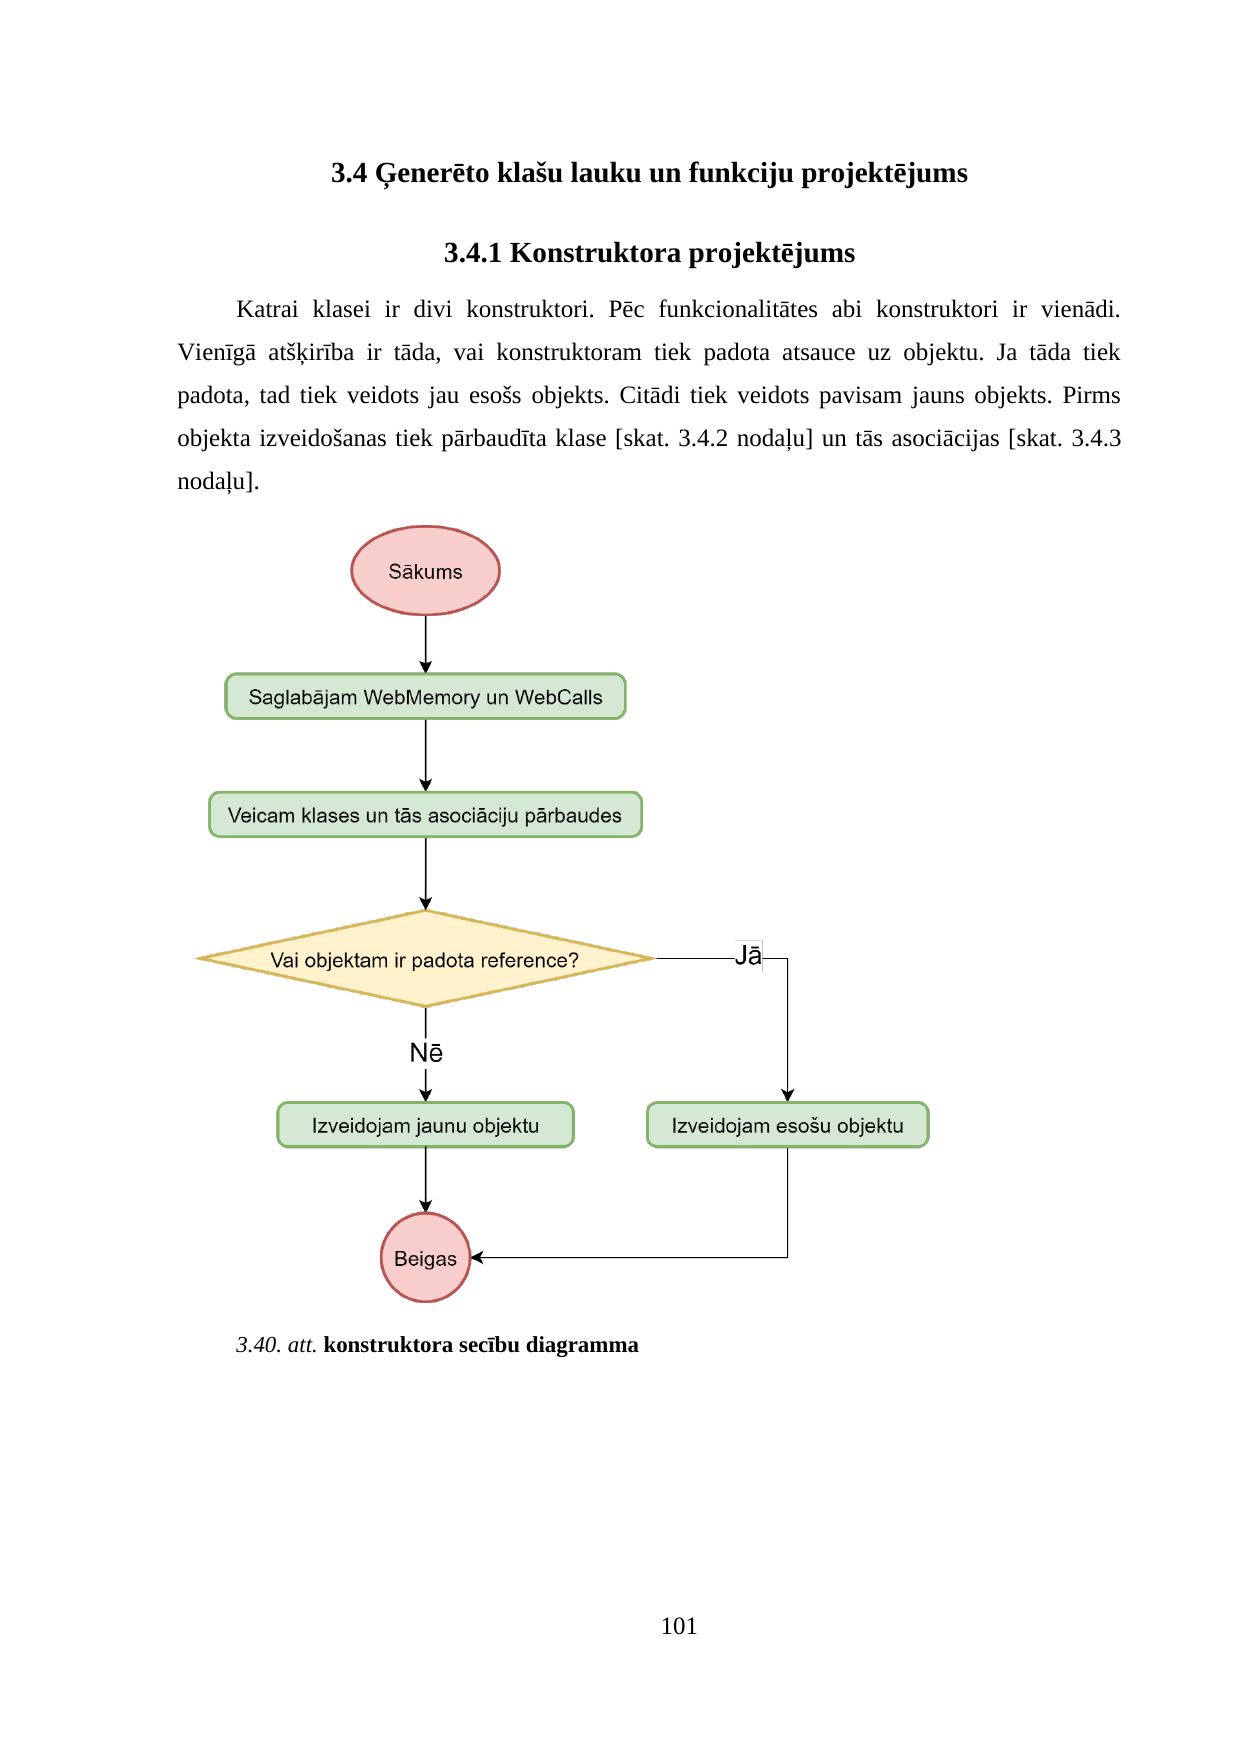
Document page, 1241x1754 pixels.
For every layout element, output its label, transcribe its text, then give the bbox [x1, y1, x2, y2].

text 3.40. att. konstruktora secību diagramma [177, 1331, 1122, 1358]
subtitle 3.4 Ģenerēto klašu lauku un funkciju projektējums [177, 156, 1122, 189]
text Katrai klasei ir divi konstruktori. Pēc funkcionalitātes abi konstruktori ir vienādi. Vienīgā atšķirība ir tāda, vai konstruktoram tiek padota atsauce uz objektu. Ja tāda tiek padota, tad tiek veidots jau esošs objekts. Citādi tiek veidots pavisam jauns objekts. Pirms objekta izveidošanas tiek pārbaudīta klase [skat. 3.4.2 nodaļu] un tās asociācijas [skat. 3.4.3 nodaļu]. [177, 294, 1122, 495]
picture [183, 509, 944, 1317]
subtitle 3.4.1 Konstruktora projektējums [177, 235, 1122, 268]
